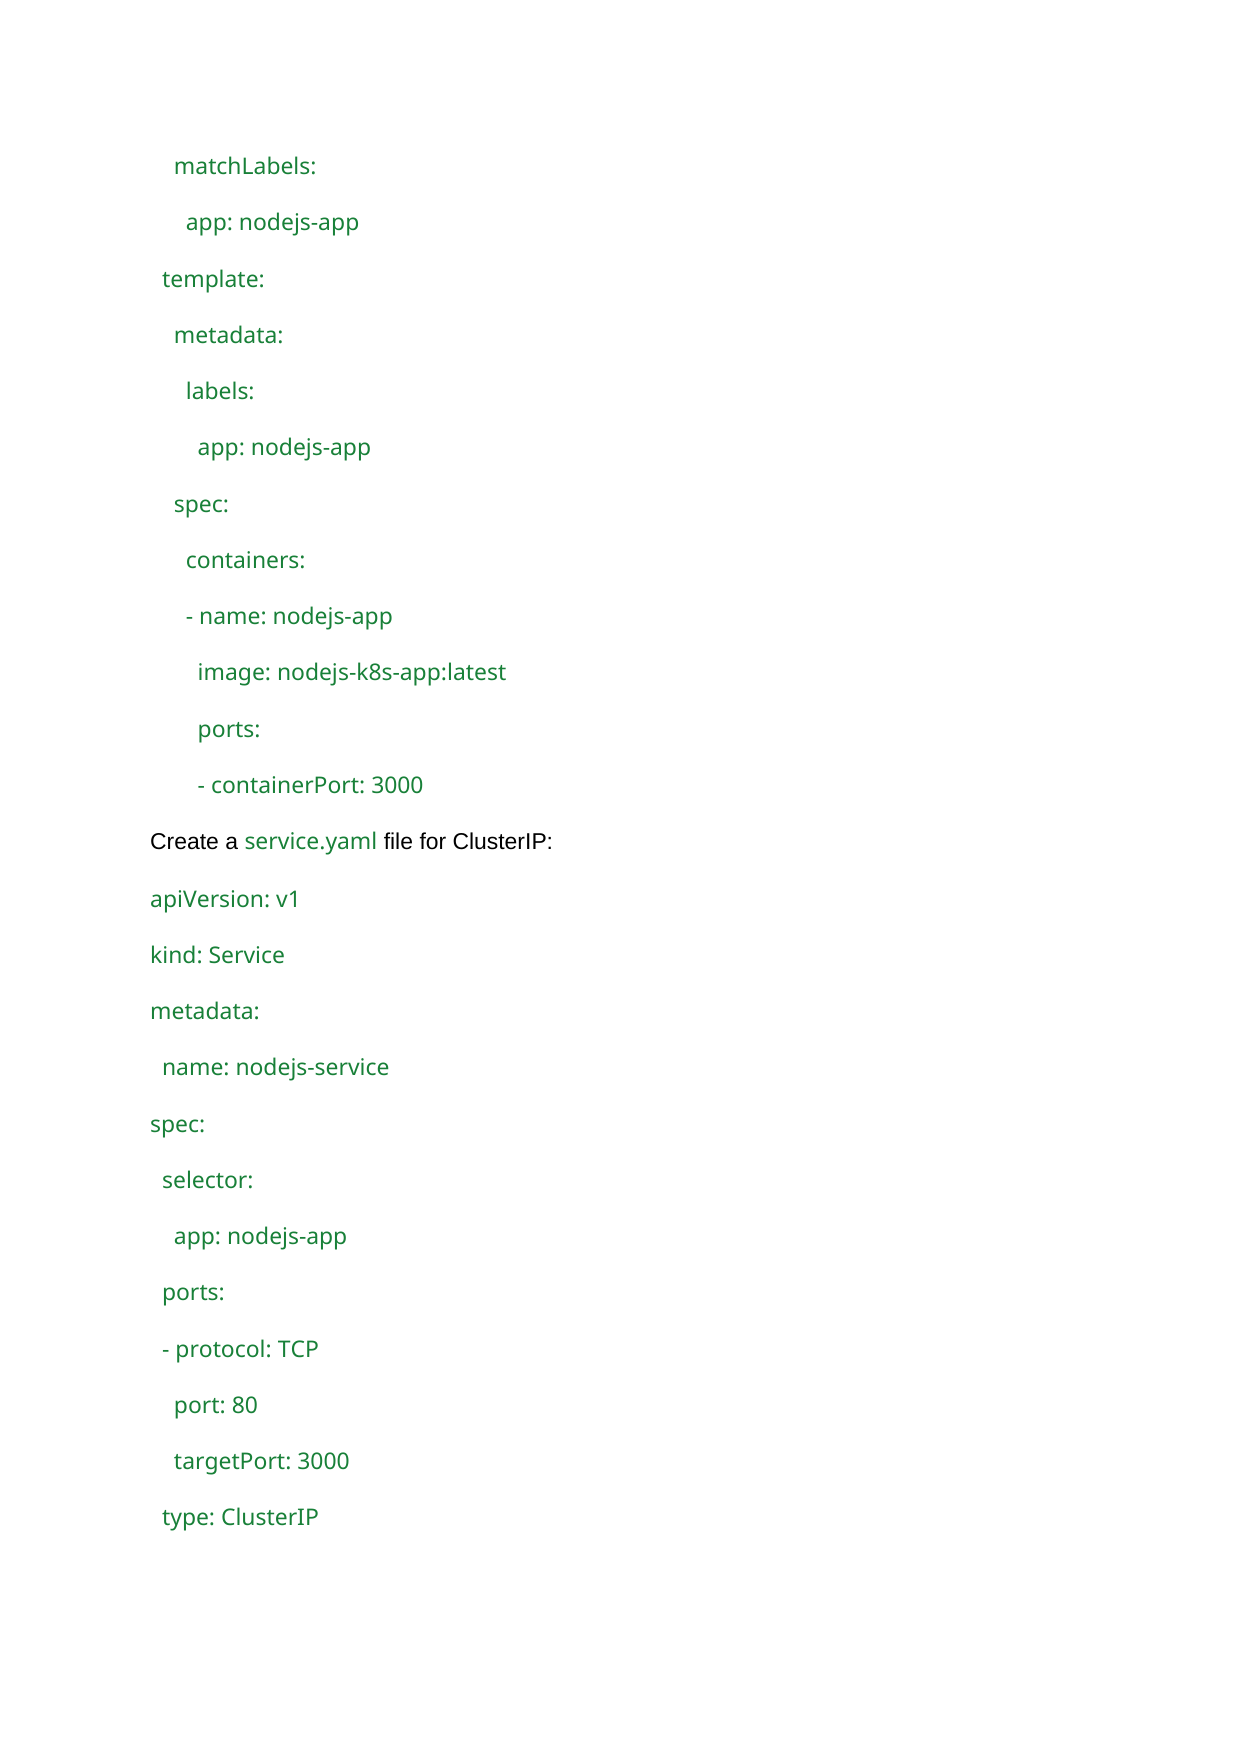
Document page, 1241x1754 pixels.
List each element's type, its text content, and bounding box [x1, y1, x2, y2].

text - containerPort: 3000 [150, 769, 1090, 800]
text app: nodejs-app [150, 1220, 1090, 1251]
text spec: [150, 1108, 1090, 1139]
text ports: [150, 1276, 1090, 1308]
text port: 80 [150, 1389, 1090, 1420]
text ports: [150, 712, 1090, 744]
text labels: [150, 375, 1090, 406]
text metadata: [150, 319, 1090, 350]
text - name: nodejs-app [150, 600, 1090, 631]
text matchLabels: [150, 150, 1090, 181]
text app: nodejs-app [150, 206, 1090, 237]
text type: ClusterIP [150, 1501, 1090, 1533]
text Create a service.yaml file for ClusterIP: apiVersion: v1 [150, 825, 1090, 914]
text kind: Service [150, 939, 1090, 970]
text image: nodejs-k8s-app:latest [150, 656, 1090, 687]
text - protocol: TCP [150, 1333, 1090, 1364]
text app: nodejs-app [150, 431, 1090, 462]
text metadata: [150, 995, 1090, 1026]
text spec: [150, 487, 1090, 519]
text template: [150, 262, 1090, 294]
text containers: [150, 544, 1090, 575]
text name: nodejs-service [150, 1051, 1090, 1083]
text selector: [150, 1164, 1090, 1195]
text targetPort: 3000 [150, 1445, 1090, 1476]
